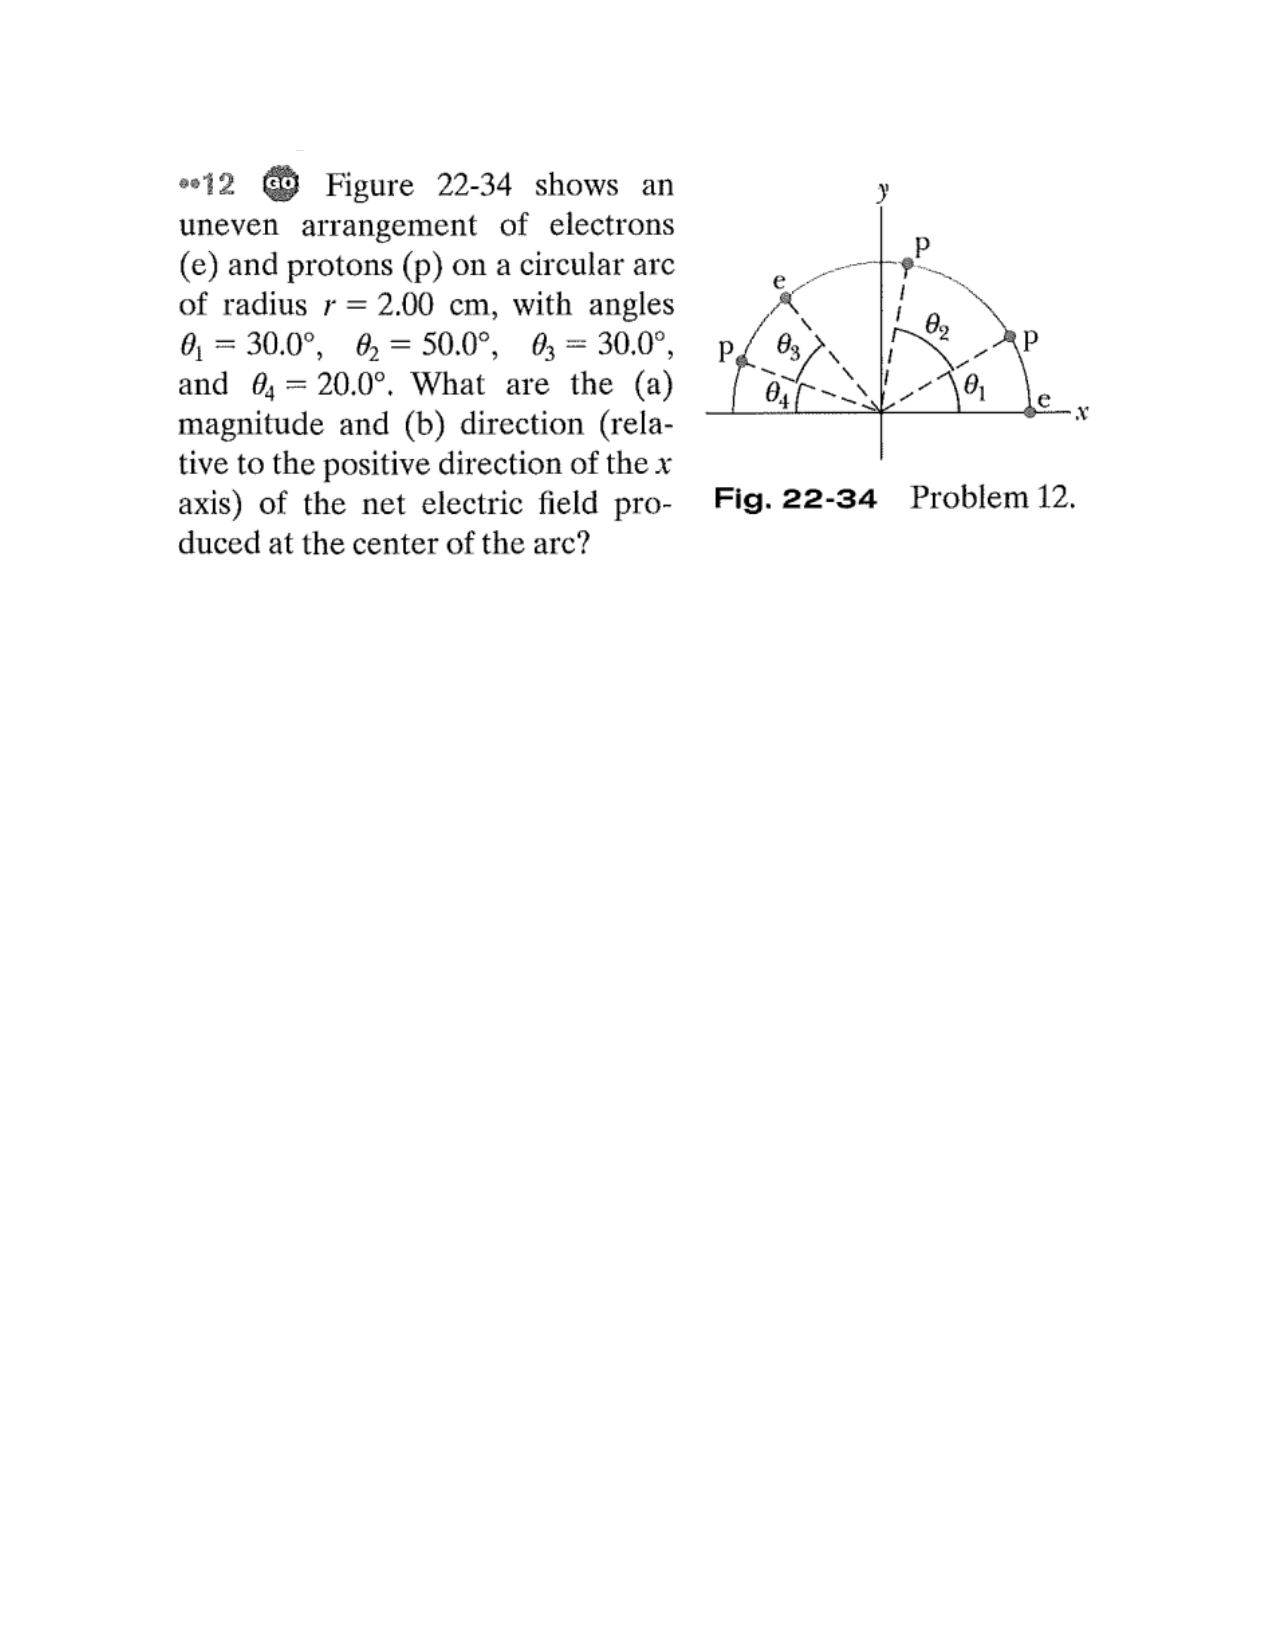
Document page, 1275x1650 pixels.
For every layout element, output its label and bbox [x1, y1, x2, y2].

picture [150, 150, 1125, 572]
